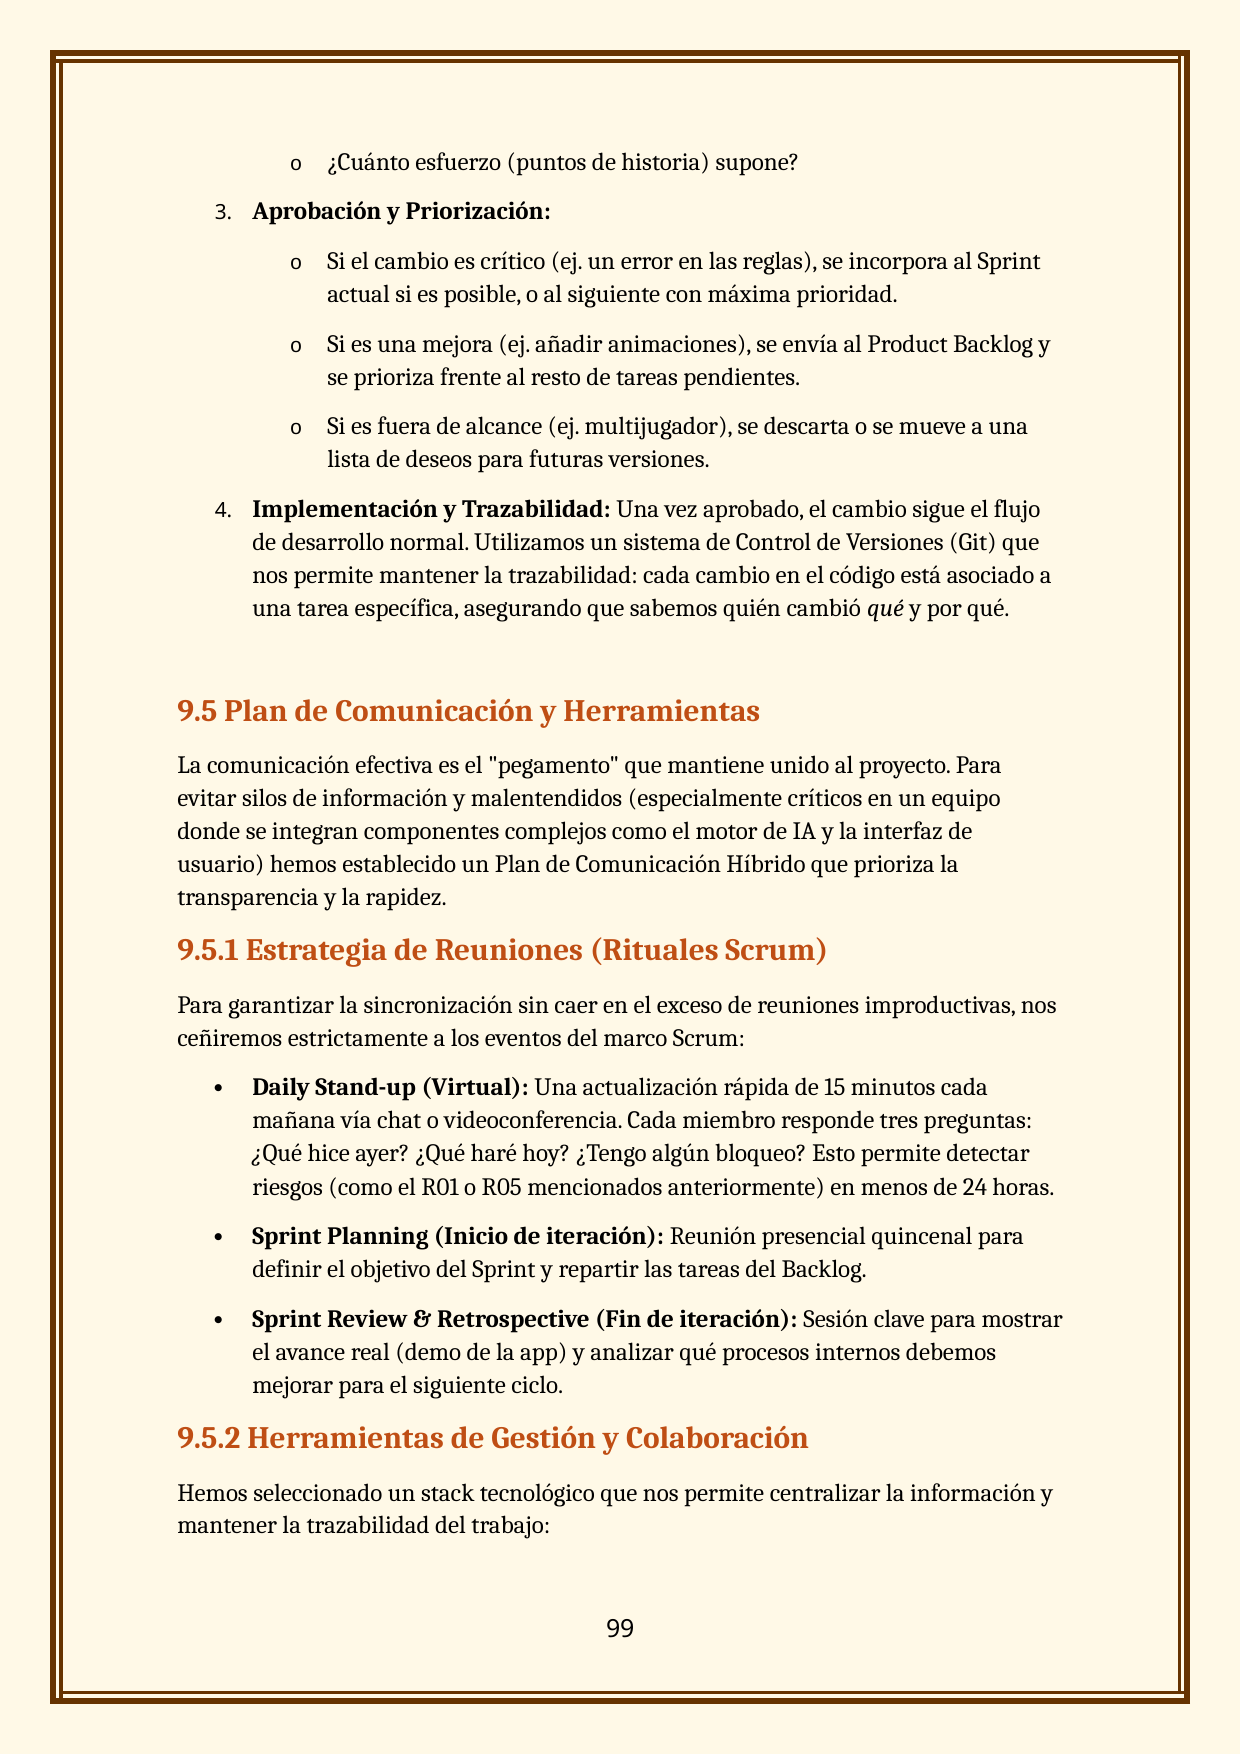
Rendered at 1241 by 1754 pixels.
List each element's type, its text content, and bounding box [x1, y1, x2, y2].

list Sprint Planning (Inicio de iteración): Reunión presencial quincenal para definir el objetivo del Sprint y repartir las tareas del Backlog. [214, 1222, 1063, 1284]
text 9.5 Plan de Comunicación y Herramientas [177, 693, 1063, 729]
list Si es una mejora (ej. añadir animaciones), se envía al Product Backlog y se prioriza frente al resto de tareas pendientes. [289, 329, 1063, 391]
list Si el cambio es crítico (ej. un error en las reglas), se incorpora al Sprint actual si es posible, o al siguiente con máxima prioridad. [289, 247, 1063, 309]
text Para garantizar la sincronización sin caer en el exceso de reuniones improductivas, nos ceñiremos estrictamente a los eventos del marco Scrum: [177, 991, 1063, 1052]
list Implementación y Trazabilidad: Una vez aprobado, el cambio sigue el flujo de desarrollo normal. Utilizamos un sistema de Control de Versiones (Git) que nos permite mantener la trazabilidad: cada cambio en el código está asociado a una tarea específica, asegurando que sabemos quién cambió qué y por qué. [214, 495, 1063, 623]
list Aprobación y Priorización: [214, 197, 1063, 226]
list Sprint Review & Retrospective (Fin de iteración): Sesión clave para mostrar el avance real (demo de la app) y analizar qué procesos internos debemos mejorar para el siguiente ciclo. [214, 1305, 1063, 1399]
text La comunicación efectiva es el "pegamento" que mantiene unido al proyecto. Para evitar silos de información y malentendidos (especialmente críticos en un equipo donde se integran componentes complejos como el motor de IA y la interfaz de usuario) hemos establecido un Plan de Comunicación Híbrido que prioriza la transparencia y la rapidez. [177, 751, 1063, 912]
text 9.5.2 Herramientas de Gestión y Colaboración [177, 1421, 1063, 1456]
list Daily Stand-up (Virtual): Una actualización rápida de 15 minutos cada mañana vía chat o videoconferencia. Cada miembro responde tres preguntas: ¿Qué hice ayer? ¿Qué haré hoy? ¿Tengo algún bloqueo? Esto permite detectar riesgos (como el R01 o R05 mencionados anteriormente) en menos de 24 horas. [214, 1073, 1063, 1201]
text Hemos seleccionado un stack tecnológico que nos permite centralizar la información y mantener la trazabilidad del trabajo: [177, 1478, 1063, 1540]
text 9.5.1 Estrategia de Reuniones (Rituales Scrum) [177, 933, 1063, 969]
list Si es fuera de alcance (ej. multijugador), se descarta o se mueve a una lista de deseos para futuras versiones. [289, 412, 1063, 474]
list ¿Cuánto esfuerzo (puntos de historia) supone? [289, 147, 1063, 176]
